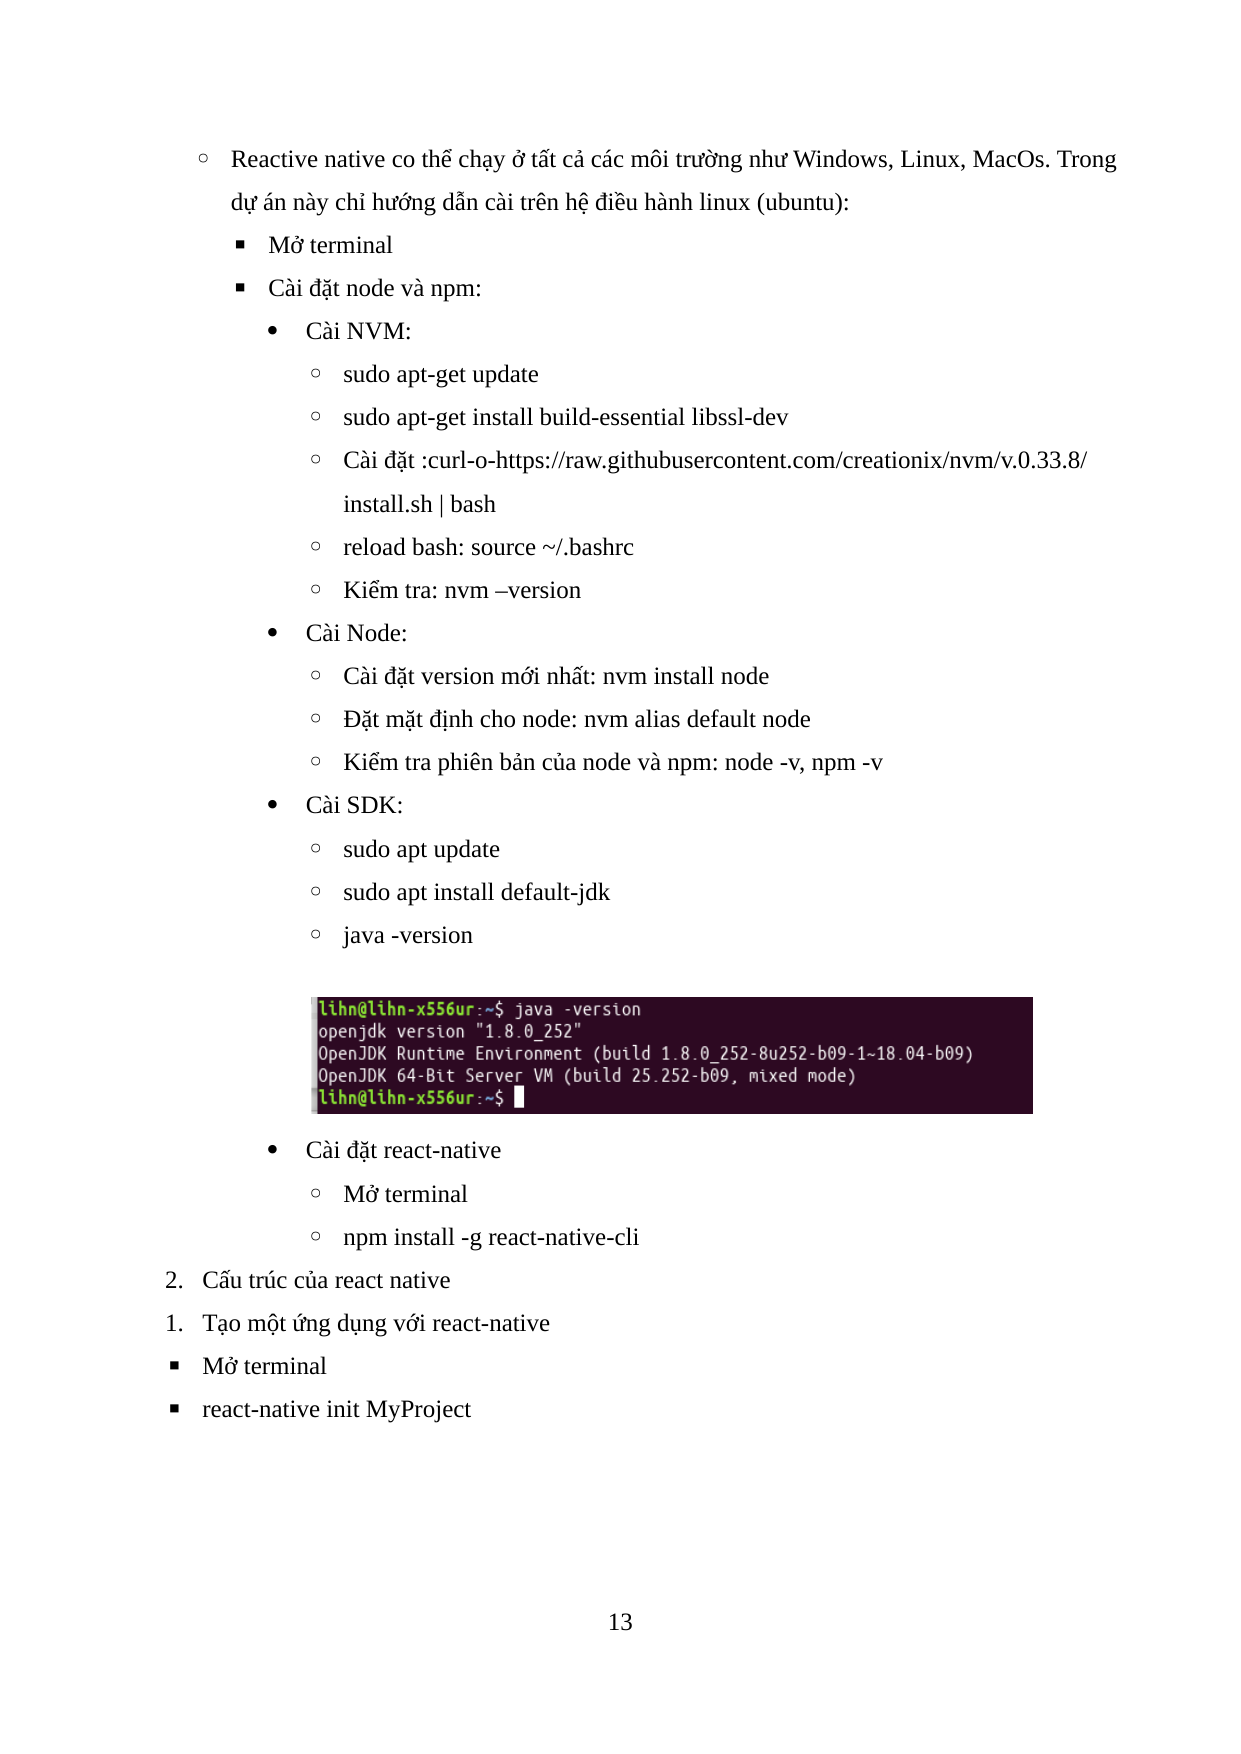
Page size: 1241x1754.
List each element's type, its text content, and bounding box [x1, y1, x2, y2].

picture [311, 997, 1033, 1114]
list Mở terminal [165, 1351, 1122, 1380]
list Reactive native co thể chạy ở tất cả các môi trường như Windows, Linux, MacOs. Trong dự án này chỉ hướng dẫn cài trên hệ điều hành linux (ubuntu): [193, 144, 1122, 216]
list Cài đặt :curl-o-https://raw.githubusercontent.com/creationix/nvm/v.0.33.8/install.sh | bash [306, 446, 1122, 517]
list Cài Node: [268, 618, 1122, 647]
list Đặt mặt định cho node: nvm alias default node [306, 704, 1122, 733]
list Cài đặt node và npm: [231, 273, 1122, 302]
list Tạo một ứng dụng với react-native [165, 1308, 1122, 1337]
list sudo apt-get install build-essential libssl-dev [306, 402, 1122, 431]
list Cấu trúc của react native [165, 1265, 1122, 1294]
list reload bash: source ~/.bashrc [306, 532, 1122, 561]
list Mở terminal [231, 230, 1122, 259]
list sudo apt install default-jdk [306, 877, 1122, 906]
list Cài đặt react-native [268, 1136, 1122, 1164]
list java -version [306, 920, 1122, 949]
list Cài đặt version mới nhất: nvm install node [306, 661, 1122, 690]
list Kiểm tra: nvm –version [306, 575, 1122, 604]
list sudo apt-get update [306, 359, 1122, 388]
list sudo apt update [306, 834, 1122, 862]
list Cài SDK: [268, 791, 1122, 819]
list npm install -g react-native-cli [306, 1222, 1122, 1251]
list Kiểm tra phiên bản của node và npm: node -v, npm -v [306, 747, 1122, 776]
list react-native init MyProject [165, 1394, 1122, 1423]
list Cài NVM: [268, 316, 1122, 345]
list Mở terminal [306, 1179, 1122, 1207]
